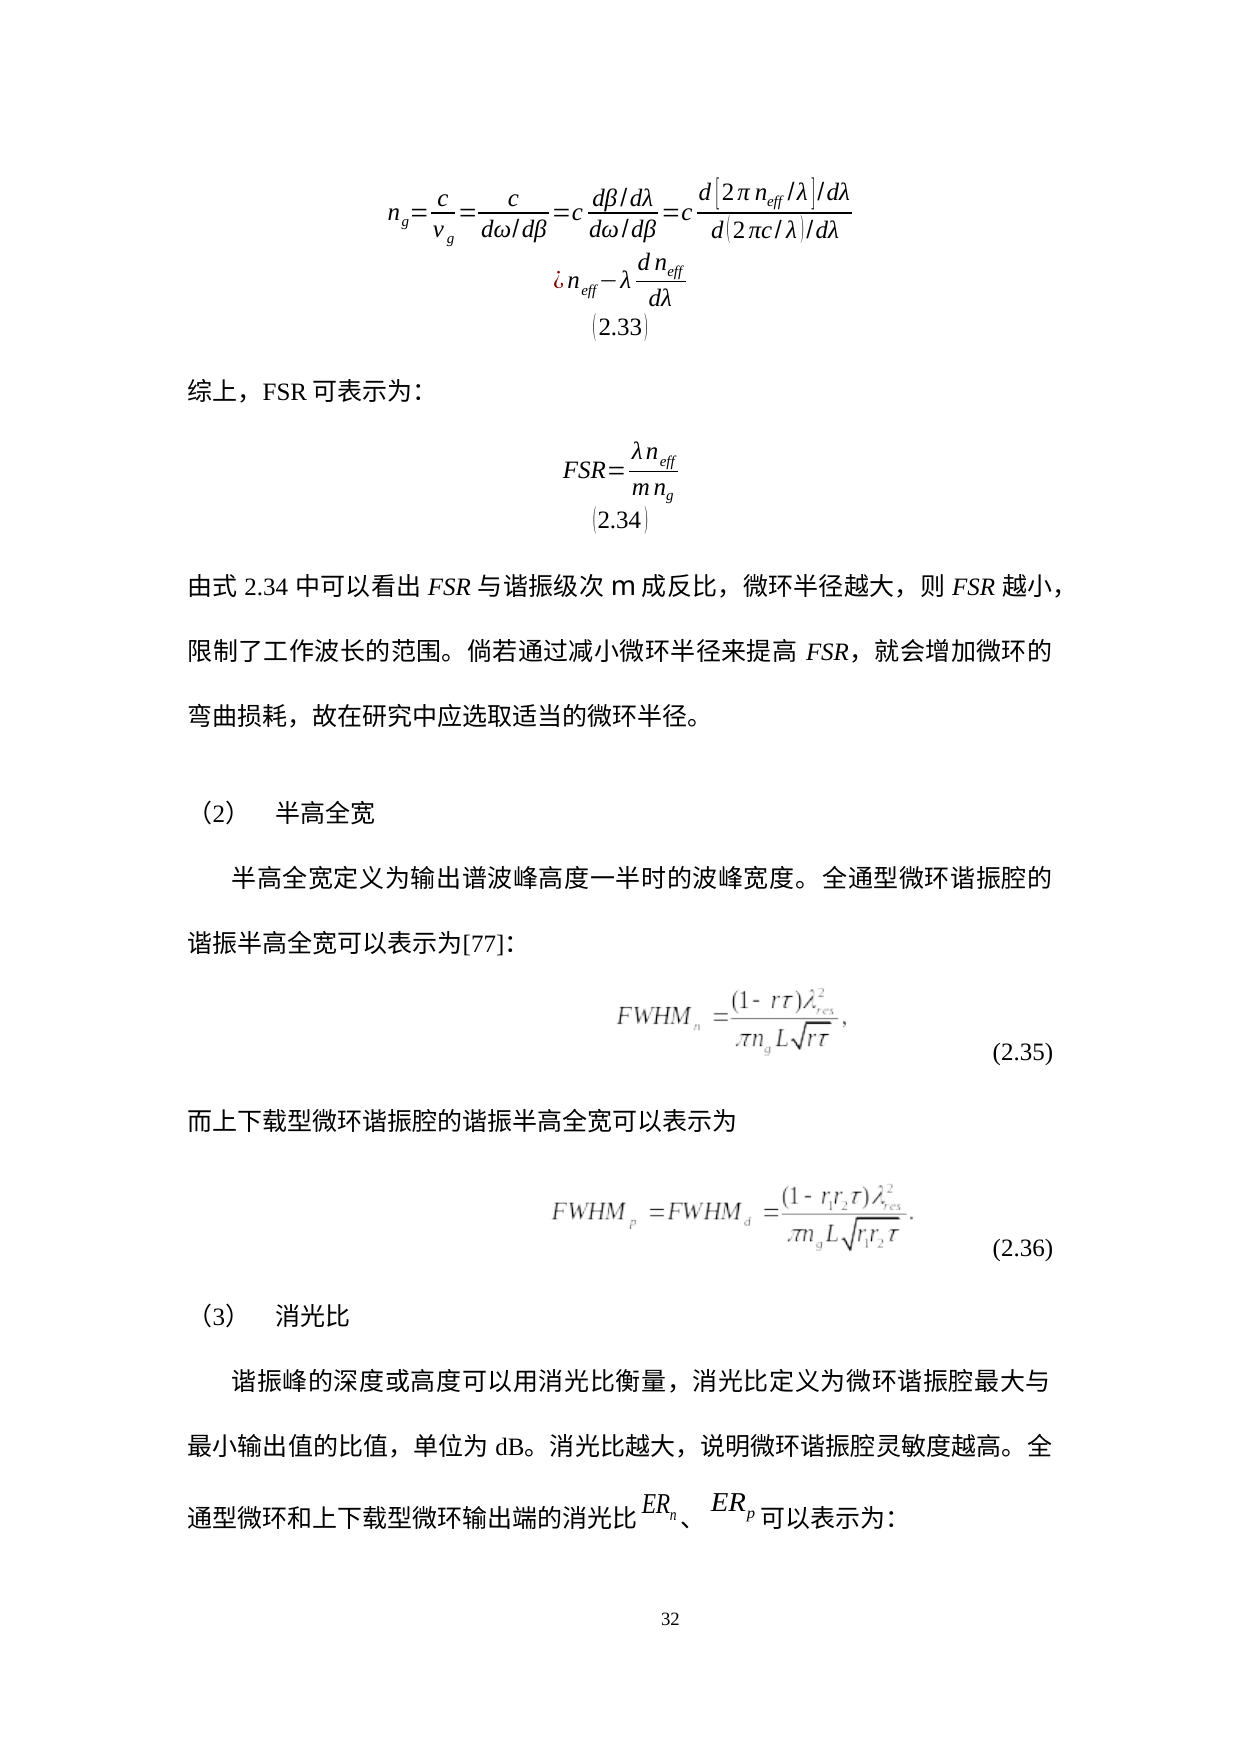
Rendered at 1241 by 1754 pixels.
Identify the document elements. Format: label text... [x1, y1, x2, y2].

text (2.35) [187, 974, 1053, 1072]
text 综上，FSR可表示为： [187, 357, 1053, 422]
text 而上下载型微环谐振腔的谐振半高全宽可以表示为 [187, 1087, 1053, 1152]
text 由式 2.34 中可以看出 FSR 与谐振级次 m成反比，微环半径越大，则 FSR 越小，限制了工作波长的范围。倘若通过减小微环半径来提高 FSR，就会增加微环的弯曲损耗，故在研究中应选取适当的微环半径。 [187, 552, 1053, 747]
text 半高全宽定义为输出谱波峰高度一半时的波峰宽度。全通型微环谐振腔的谐振半高全宽可以表示为[77]： [187, 844, 1053, 974]
list 谐振峰的深度或高度可以用消光比衡量，消光比定义为微环谐振腔最大与最小输出值的比值，单位为 dB。消光比越大，说明微环谐振腔灵敏度越高。全通型微环和上下载型微环输出端的消光比、可以表示为： [187, 1347, 1053, 1542]
list 消光比 [187, 1282, 1053, 1347]
text (2.36) [187, 1170, 1053, 1268]
list 半高全宽 [187, 779, 1053, 844]
